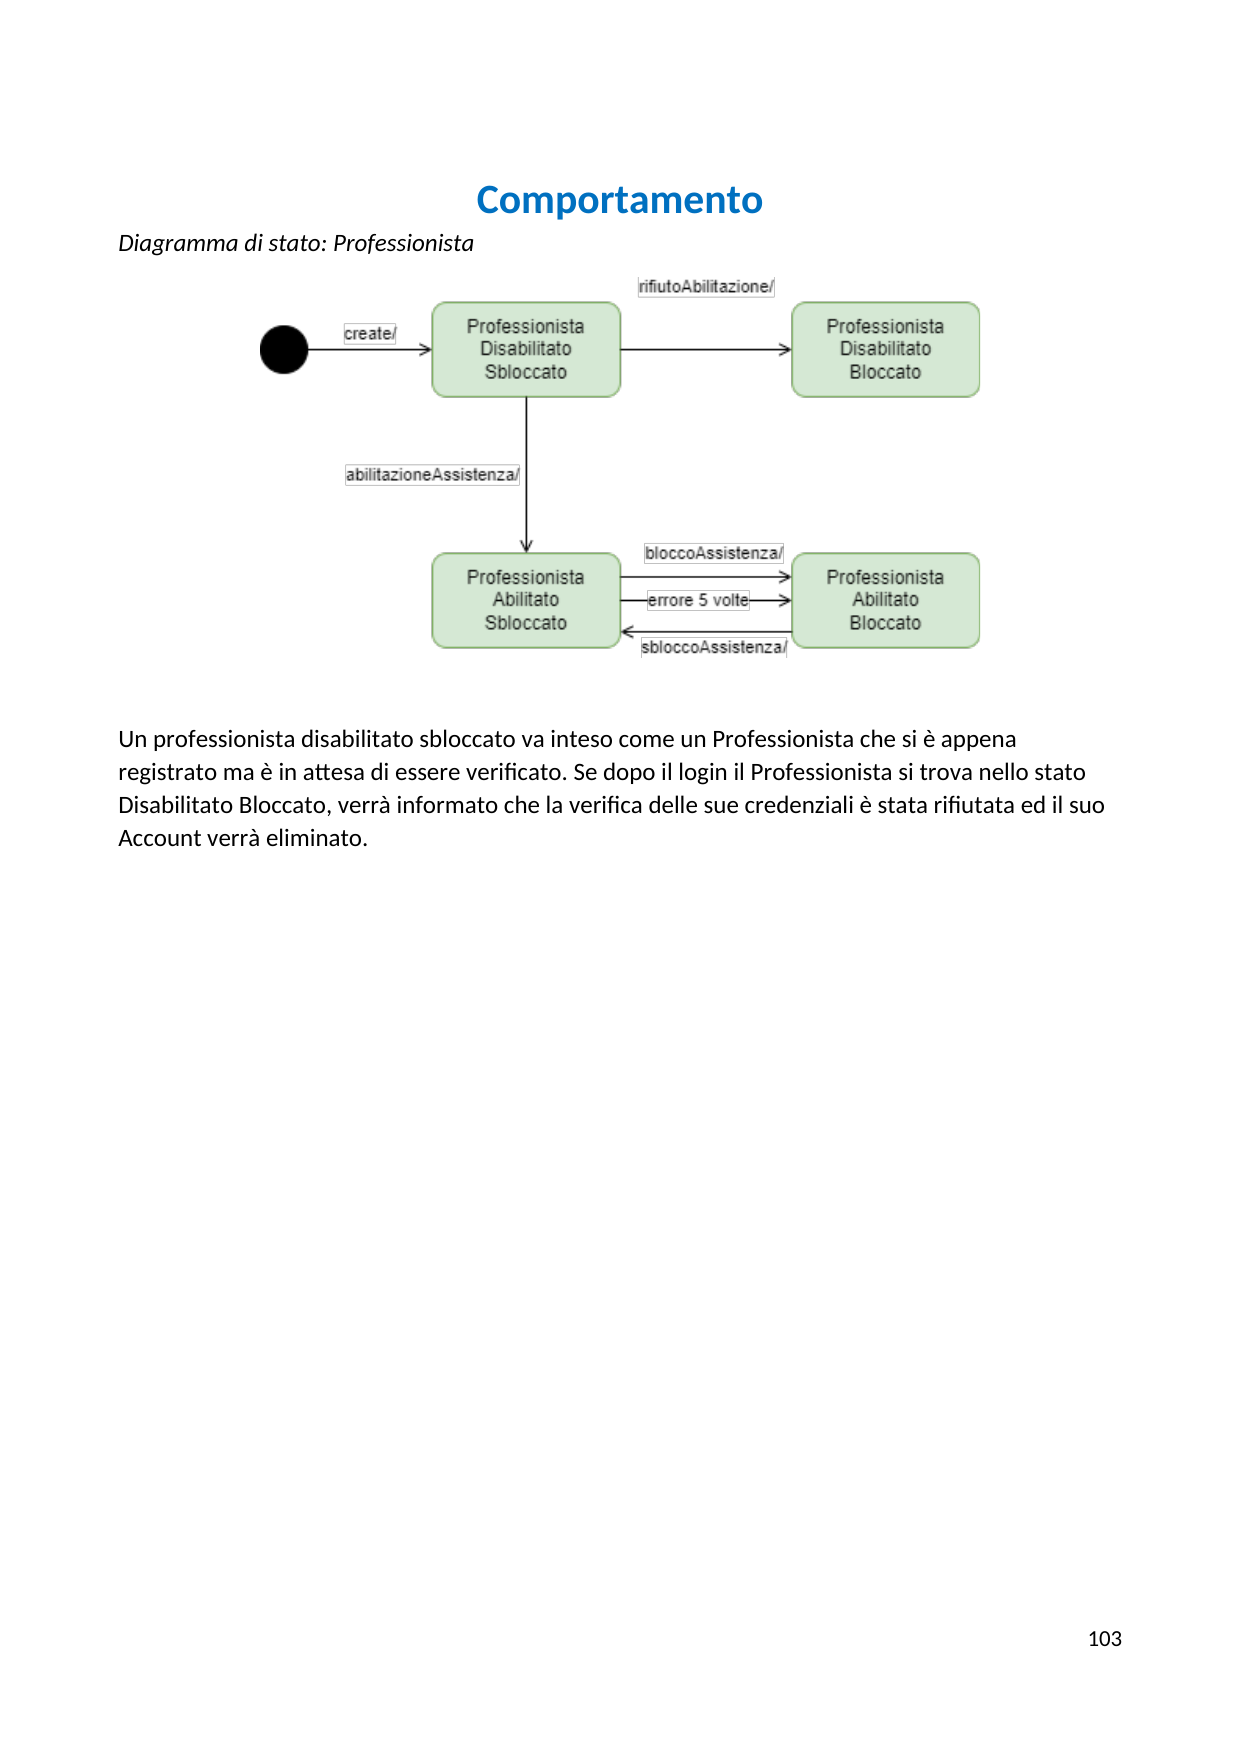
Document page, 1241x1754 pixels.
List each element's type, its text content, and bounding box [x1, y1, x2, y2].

subtitle Comportamento [118, 173, 1122, 223]
picture [260, 277, 981, 658]
text Diagramma di stato: Professionista [118, 228, 1122, 258]
text Un professionista disabilitato sbloccato va inteso come un Professionista che si è appena registrato ma è in attesa di essere verificato. Se dopo il login il Professionista si trova nello stato Disabilitato Bloccato, verrà informato che la verifica delle sue credenziali è stata rifiutata ed il suo Account verrà eliminato. [118, 723, 1122, 853]
